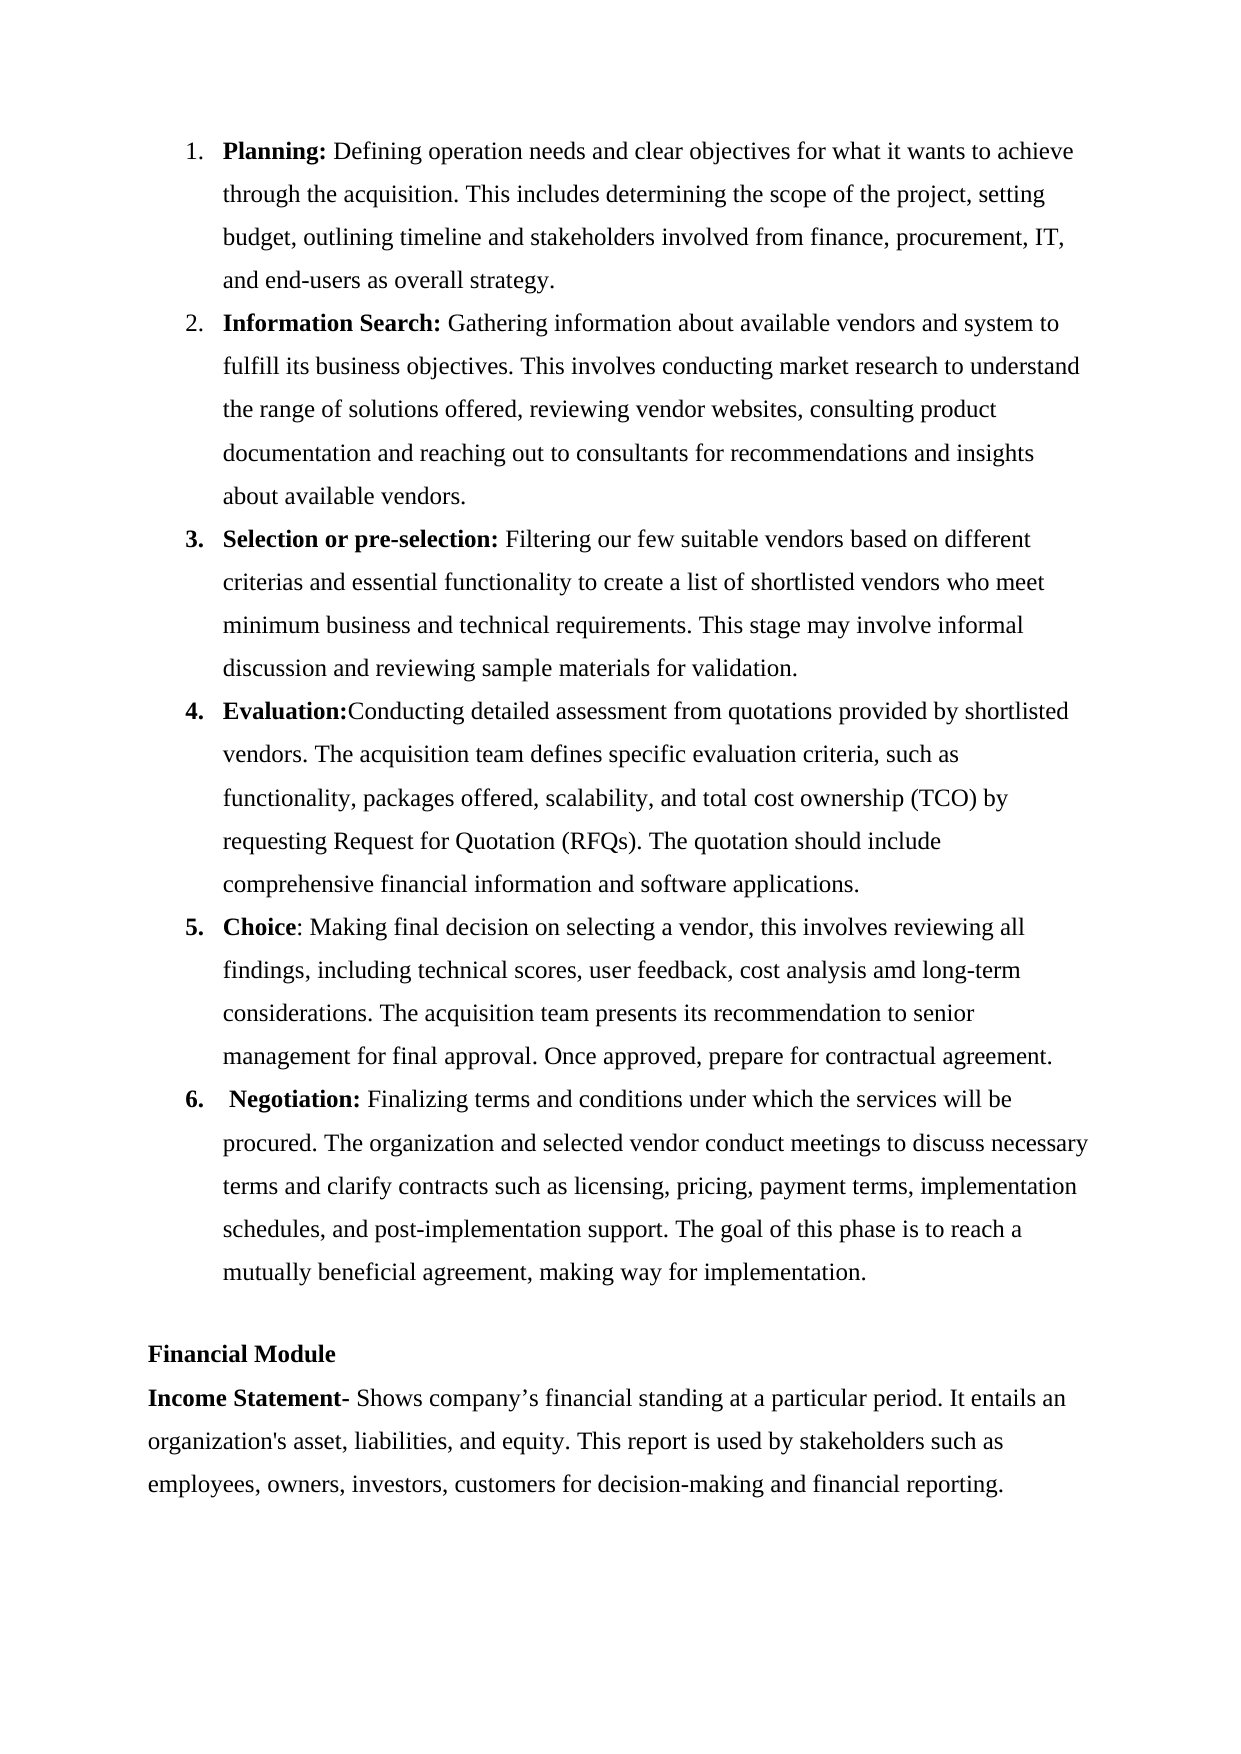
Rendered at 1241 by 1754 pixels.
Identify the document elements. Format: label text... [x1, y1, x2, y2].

list Evaluation:Conducting detailed assessment from quotations provided by shortlisted vendors. The acquisition team defines specific evaluation criteria, such as functionality, packages offered, scalability, and total cost ownership (TCO) by requesting Request for Quotation (RFQs). The quotation should include comprehensive financial information and software applications. [185, 696, 1093, 898]
list Negotiation: Finalizing terms and conditions under which the services will be procured. The organization and selected vendor conduct meetings to discuss necessary terms and clarify contracts such as licensing, pricing, payment terms, implementation schedules, and post-implementation support. The goal of this phase is to reach a mutually beneficial agreement, making way for implementation. [185, 1084, 1093, 1286]
list Selection or pre-selection: Filtering our few suitable vendors based on different criterias and essential functionality to create a list of shortlisted vendors who meet minimum business and technical requirements. This stage may involve informal discussion and reviewing sample materials for validation. [185, 524, 1093, 682]
list Choice: Making final decision on selecting a vendor, this involves reviewing all findings, including technical scores, user feedback, cost analysis amd long-term considerations. The acquisition team presents its recommendation to senior management for final approval. Once approved, prepare for contractual agreement. [185, 912, 1093, 1070]
list Planning: Defining operation needs and clear objectives for what it wants to achieve through the acquisition. This includes determining the scope of the project, setting budget, outlining timeline and stakeholders involved from finance, procurement, IT, and end-users as overall strategy. [185, 136, 1093, 294]
list Information Search: Gathering information about available vendors and system to fulfill its business objectives. This involves conducting market research to understand the range of solutions offered, reviewing vendor websites, consulting product documentation and reaching out to consultants for recommendations and insights about available vendors. [185, 308, 1093, 509]
text Financial Module [148, 1339, 1093, 1368]
text Income Statement- Shows company’s financial standing at a particular period. It entails an organization's asset, liabilities, and equity. This report is used by stakeholders such as employees, owners, investors, customers for decision-making and financial reporting. [148, 1383, 1093, 1498]
